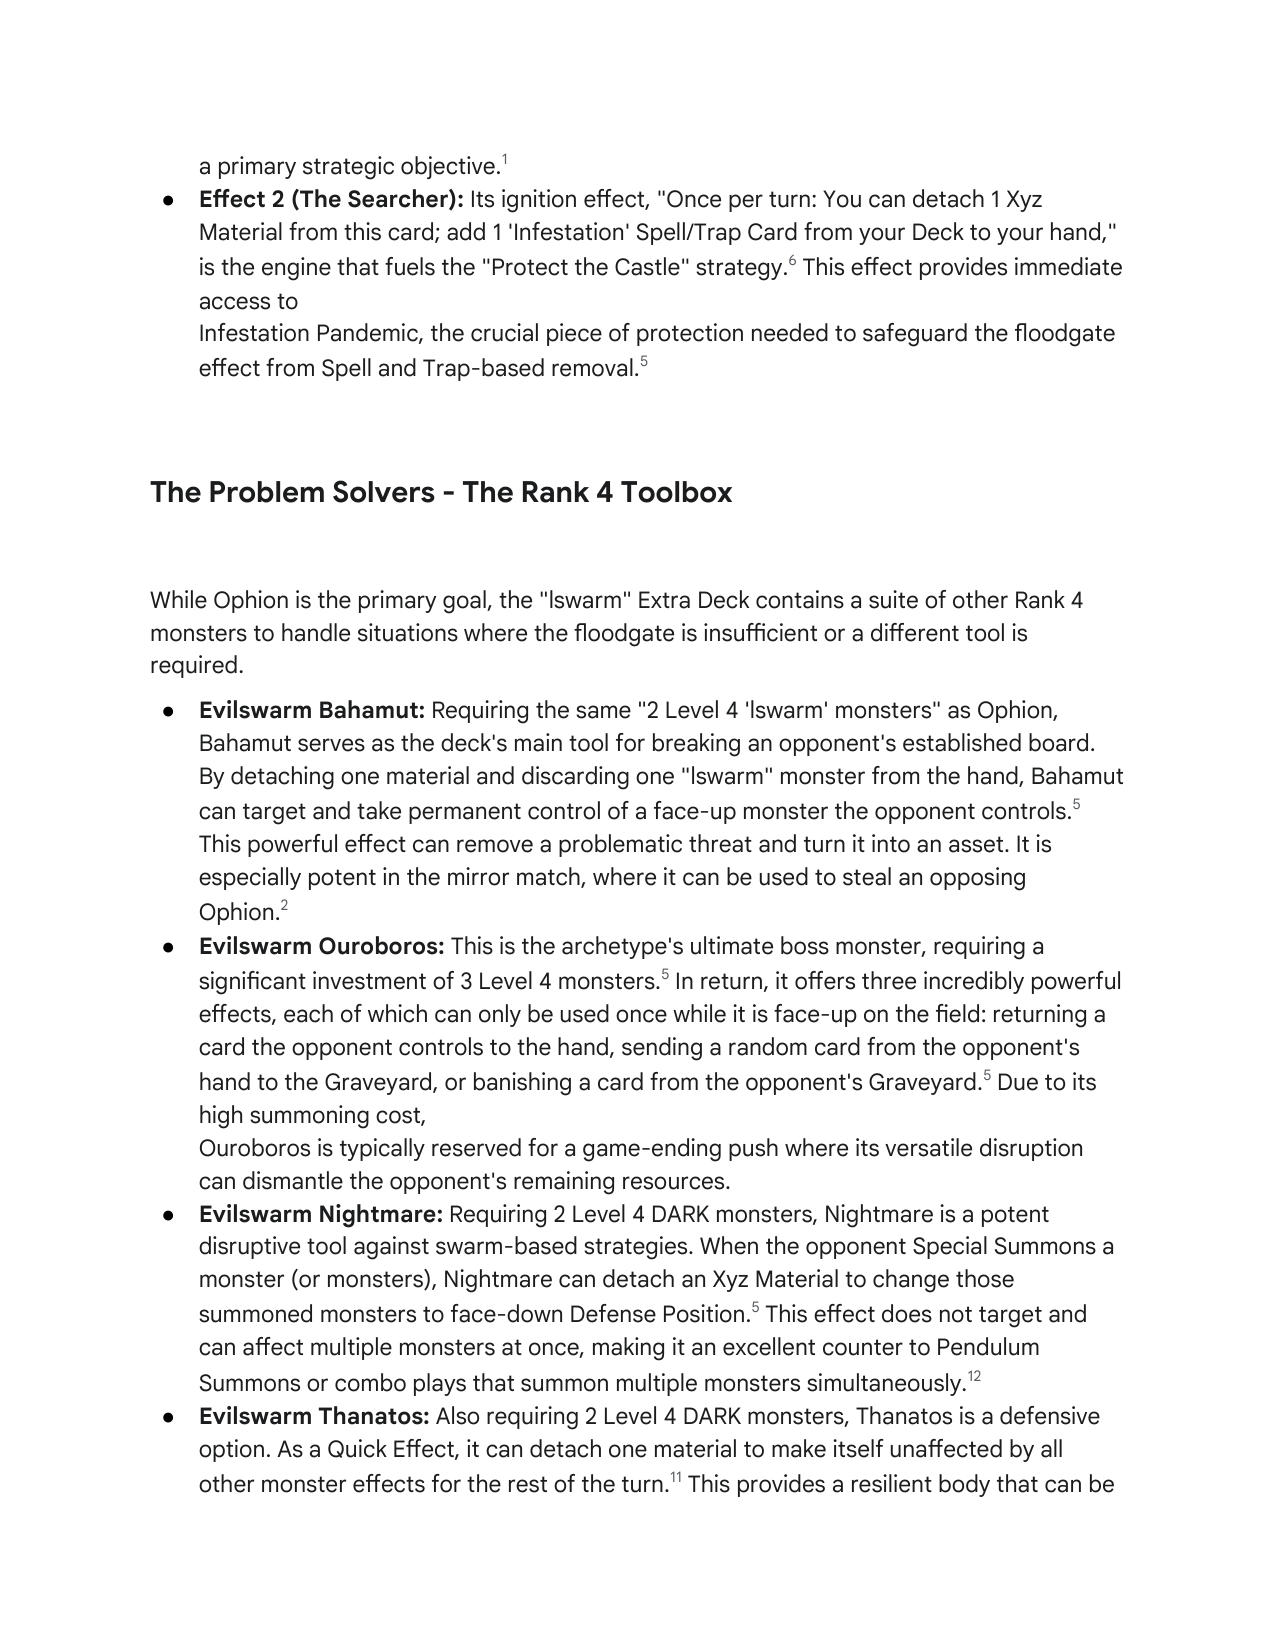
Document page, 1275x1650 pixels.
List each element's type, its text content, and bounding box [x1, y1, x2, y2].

list Evilswarm Nightmare: Requiring 2 Level 4 DARK monsters, Nightmare is a potent disruptive tool against swarm-based strategies. When the opponent Special Summons a monster (or monsters), Nightmare can detach an Xyz Material to change those summoned monsters to face-down Defense Position.5 This effect does not target and can affect multiple monsters at once, making it an excellent counter to Pendulum Summons or combo plays that summon multiple monsters simultaneously.12 [161, 1200, 1125, 1398]
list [161, 150, 1125, 181]
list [161, 1402, 1125, 1500]
text While Ophion is the primary goal, the "lswarm" Extra Deck contains a suite of other Rank 4 monsters to handle situations where the floodgate is insufficient or a different tool is required. [150, 586, 1125, 680]
list Effect 2 (The Searcher): Its ignition effect, "Once per turn: You can detach 1 Xyz Material from this card; add 1 'Infestation' Spell/Trap Card from your Deck to your hand," is the engine that fuels the "Protect the Castle" strategy.6 This effect provides immediate access to Infestation Pandemic, the crucial piece of protection needed to safeguard the floodgate effect from Spell and Trap-based removal.5 [161, 186, 1125, 384]
subtitle The Problem Solvers - The Rank 4 Toolbox [150, 474, 1125, 511]
list Evilswarm Bahamut: Requiring the same "2 Level 4 'lswarm' monsters" as Ophion, Bahamut serves as the deck's main tool for breaking an opponent's established board. By detaching one material and discarding one "lswarm" monster from the hand, Bahamut can target and take permanent control of a face-up monster the opponent controls.5 This powerful effect can remove a problematic threat and turn it into an asset. It is especially potent in the mirror match, where it can be used to steal an opposing Ophion.2 [161, 697, 1125, 928]
list Evilswarm Ouroboros: This is the archetype's ultimate boss monster, requiring a significant investment of 3 Level 4 monsters.5 In return, it offers three incredibly powerful effects, each of which can only be used once while it is face-up on the field: returning a card the opponent controls to the hand, sending a random card from the opponent's hand to the Graveyard, or banishing a card from the opponent's Graveyard.5 Due to its high summoning cost, Ouroboros is typically reserved for a game-ending push where its versatile disruption can dismantle the opponent's remaining resources. [161, 932, 1125, 1196]
